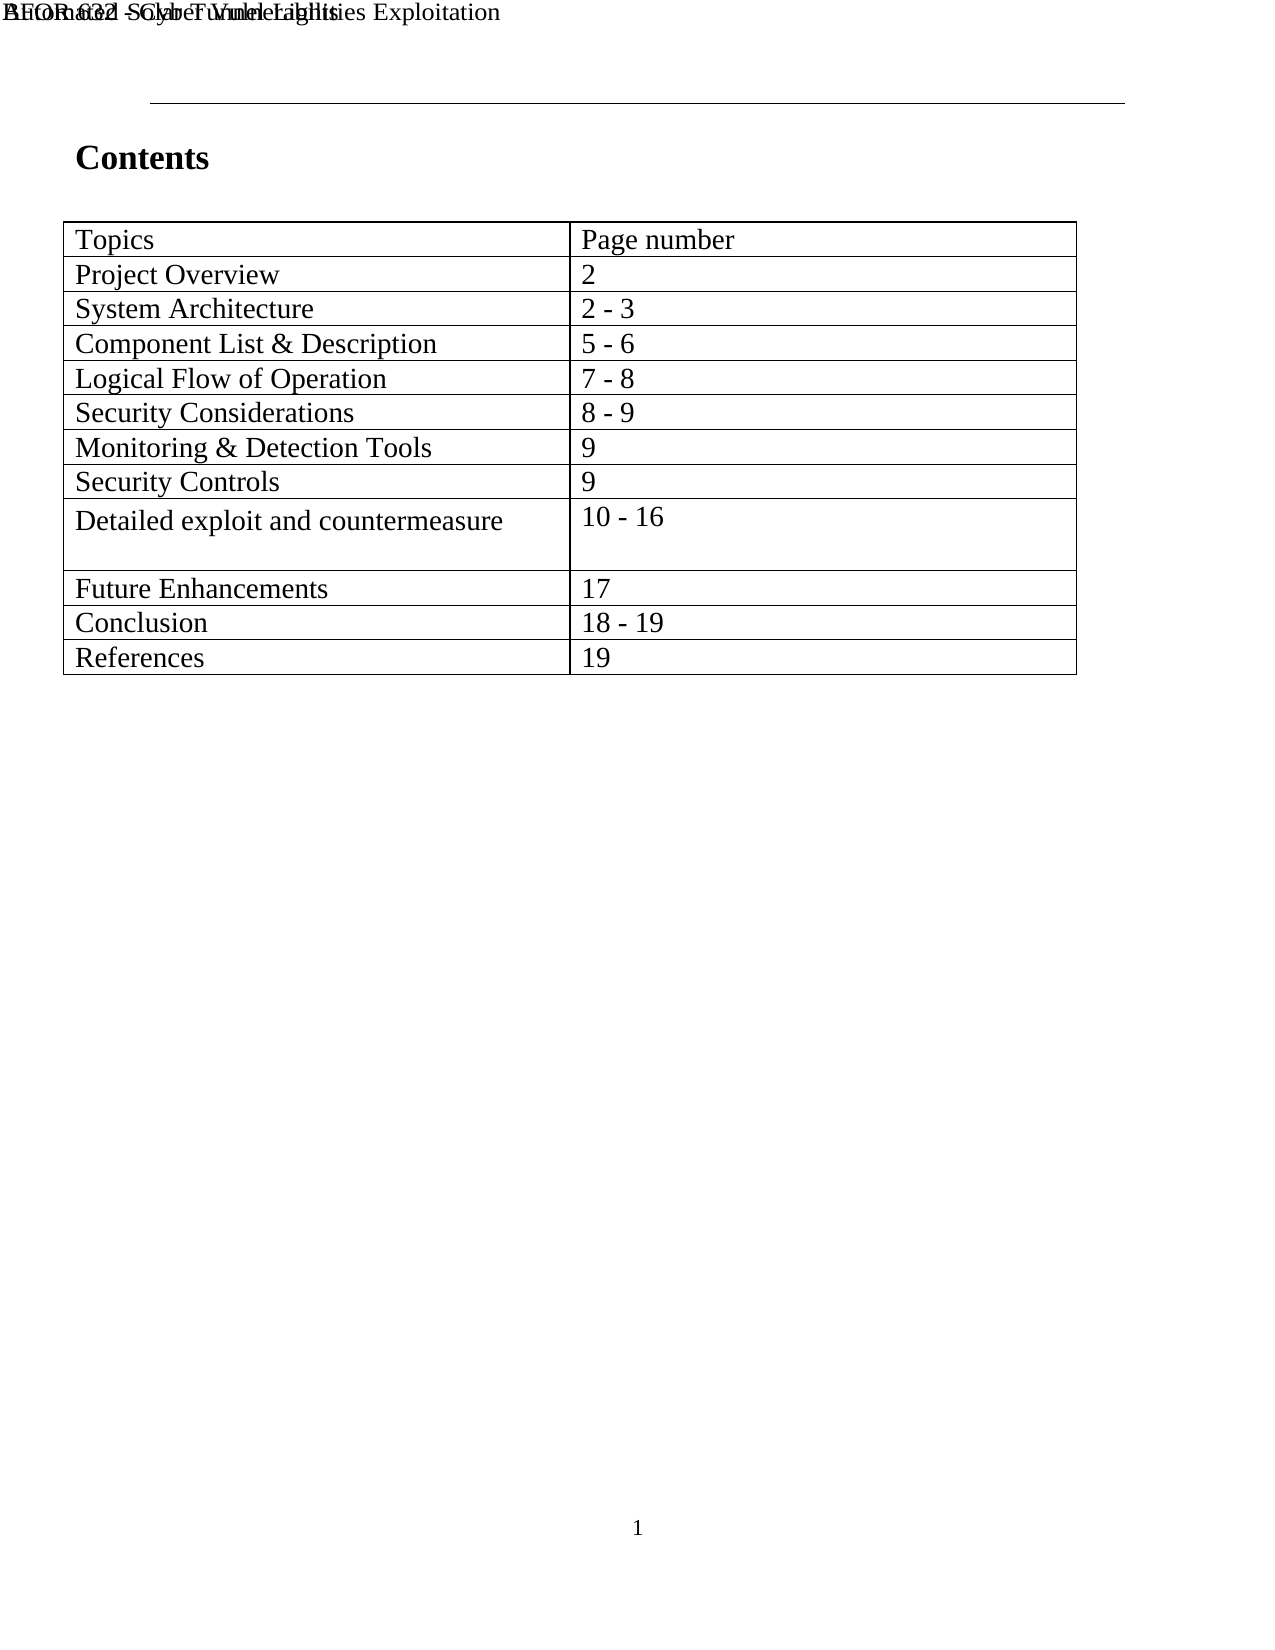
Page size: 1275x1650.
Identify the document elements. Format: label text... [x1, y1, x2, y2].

table_cell Monitoring & Detection Tools [64, 430, 569, 463]
table_cell Project Overview [64, 257, 569, 291]
table_cell References [64, 640, 569, 674]
table_cell Security Controls [64, 465, 569, 498]
table_cell 2 [571, 257, 1076, 291]
table_cell 10 - 16 [571, 499, 1076, 570]
table_cell 2 - 3 [571, 292, 1076, 325]
table_cell System Architecture [64, 292, 569, 325]
table_cell 8 - 9 [571, 395, 1076, 429]
table_cell Conclusion [64, 606, 569, 639]
table_cell 7 - 8 [571, 361, 1076, 394]
table_cell 18 - 19 [571, 606, 1076, 639]
table_cell Logical Flow of Operation [64, 361, 569, 394]
table_cell 17 [571, 571, 1076, 604]
table_cell Component List & Description [64, 326, 569, 360]
table_cell Detailed exploit and countermeasure [64, 499, 569, 570]
text Contents [75, 136, 1200, 177]
table_cell 9 [571, 465, 1076, 498]
table_cell 19 [571, 640, 1076, 674]
table_cell Future Enhancements [64, 571, 569, 604]
table_cell Security Considerations [64, 395, 569, 429]
table_cell 9 [571, 430, 1076, 463]
table_header Page number [571, 223, 1076, 256]
table_header Topics [64, 223, 569, 256]
table_cell 5 - 6 [571, 326, 1076, 360]
